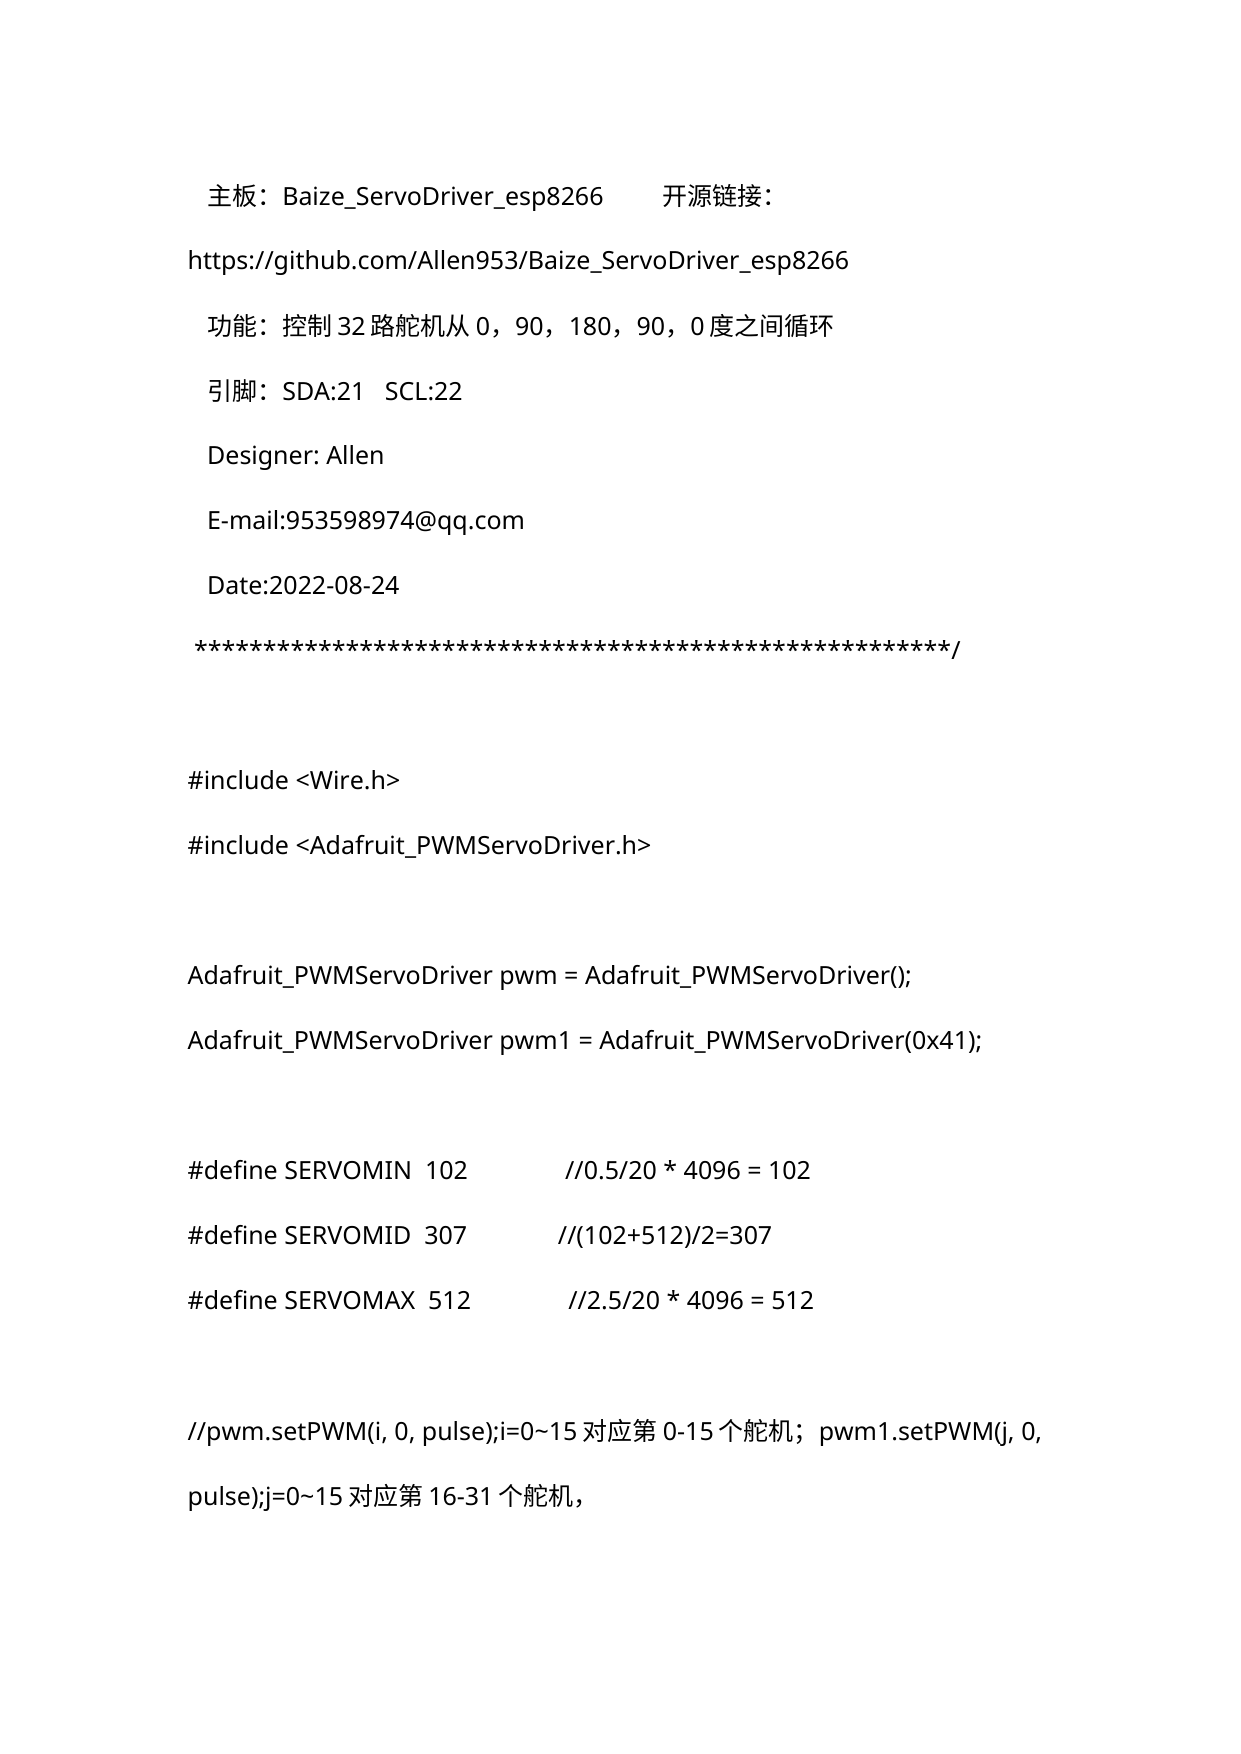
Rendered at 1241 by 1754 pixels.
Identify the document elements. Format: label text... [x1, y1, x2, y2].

text Adafruit_PWMServoDriver pwm = Adafruit_PWMServoDriver(); [187, 942, 1053, 1007]
text 引脚：SDA:21 SCL:22 [187, 357, 1053, 422]
text #include <Adafruit_PWMServoDriver.h> [187, 812, 1053, 877]
text *******************************************************/ [187, 617, 1053, 682]
text #define SERVOMAX 512 //2.5/20 * 4096 = 512 [187, 1267, 1053, 1332]
text 功能：控制32路舵机从0，90，180，90，0度之间循环 [187, 292, 1053, 357]
text #define SERVOMID 307 //(102+512)/2=307 [187, 1202, 1053, 1267]
text E-mail:953598974@qq.com [187, 487, 1053, 552]
text 主板：Baize_ServoDriver_esp8266 开源链接：https://github.com/Allen953/Baize_ServoDriver_esp8266 [187, 162, 1053, 292]
text #define SERVOMIN 102 //0.5/20 * 4096 = 102 [187, 1137, 1053, 1202]
text Adafruit_PWMServoDriver pwm1 = Adafruit_PWMServoDriver(0x41); [187, 1007, 1053, 1072]
text Designer: Allen [187, 422, 1053, 487]
text #include <Wire.h> [187, 747, 1053, 812]
text Date:2022-08-24 [187, 552, 1053, 617]
text //pwm.setPWM(i, 0, pulse);i=0~15对应第0-15个舵机；pwm1.setPWM(j, 0, pulse);j=0~15对应第16-31个舵机， [187, 1397, 1053, 1527]
